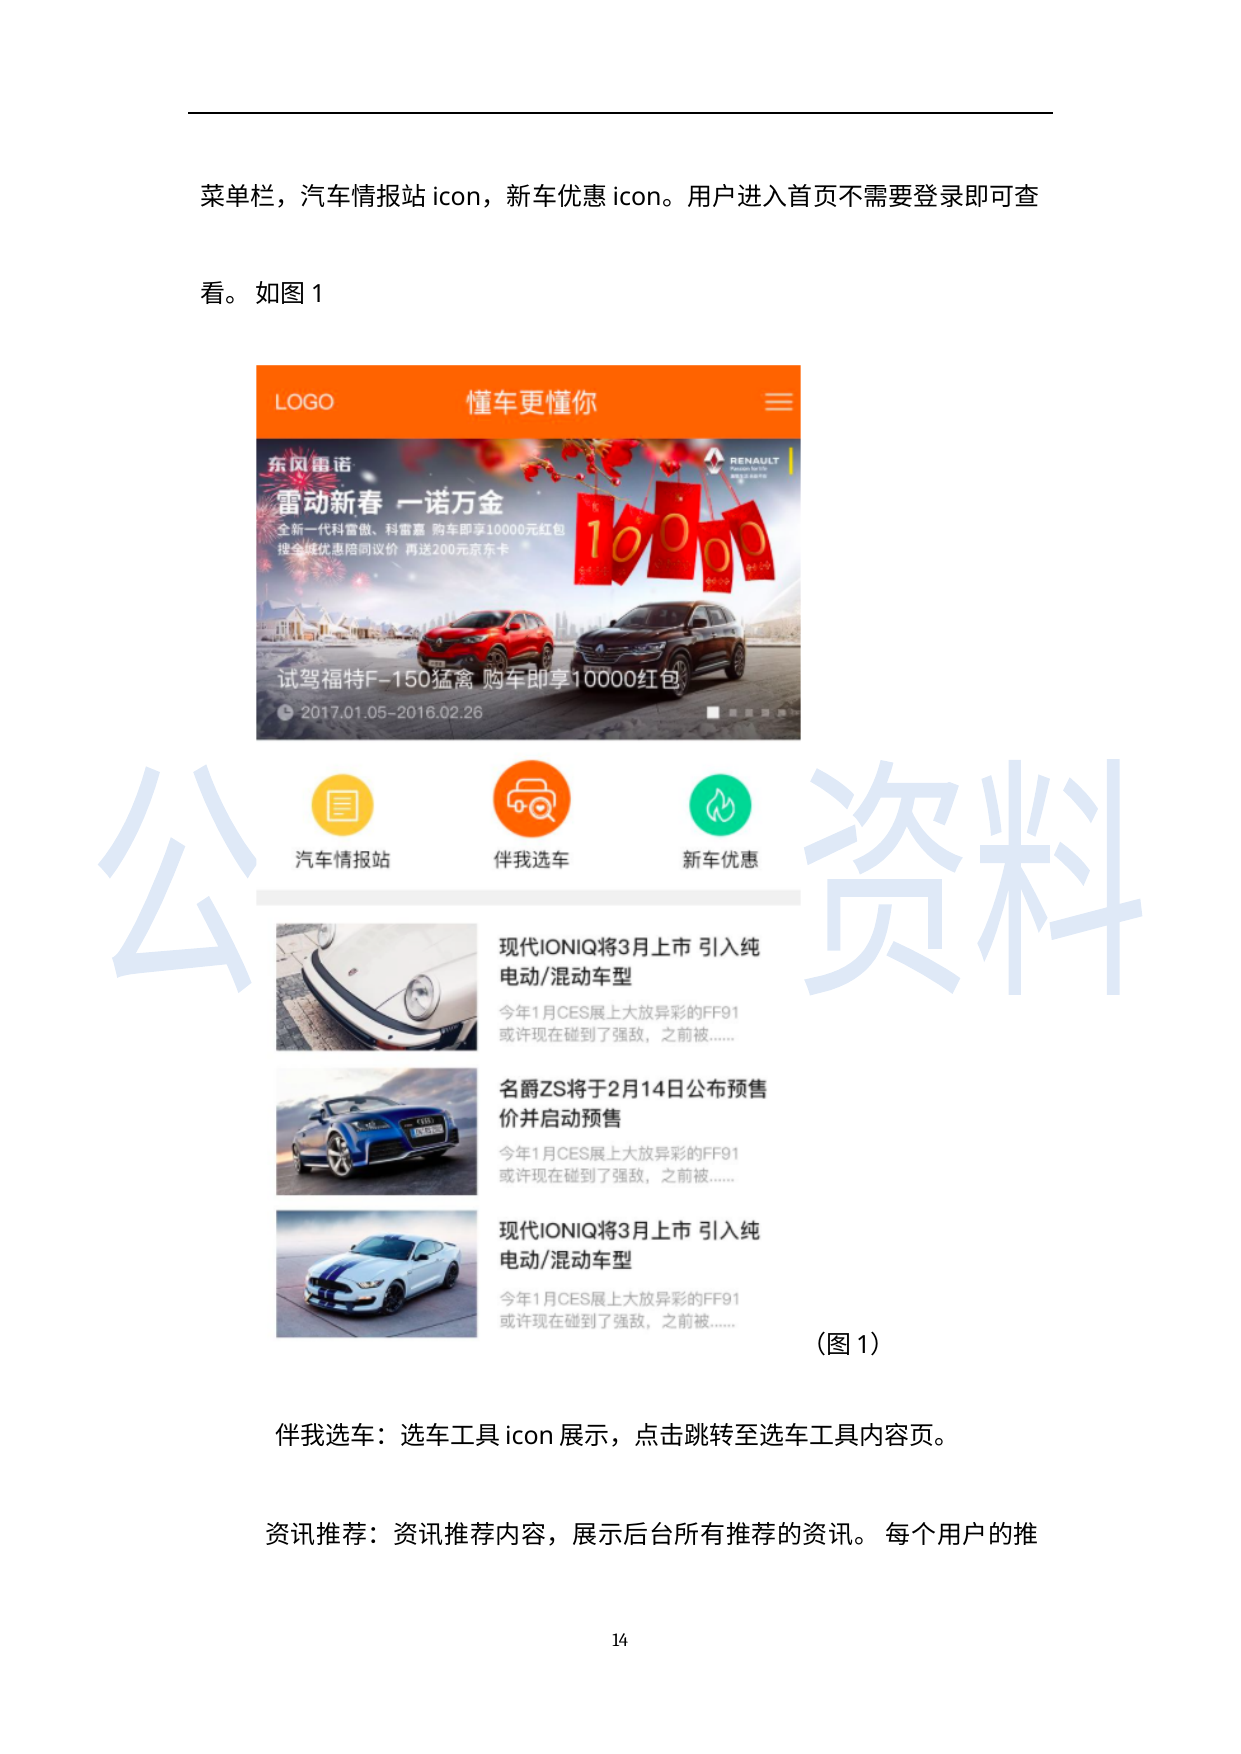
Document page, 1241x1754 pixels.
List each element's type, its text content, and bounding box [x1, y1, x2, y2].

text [200, 1500, 1040, 1565]
picture [256, 364, 801, 1354]
text 伴我选车：选车工具icon展示，点击跳转至选车工具内容页。 [200, 1401, 1040, 1466]
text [200, 162, 1040, 324]
